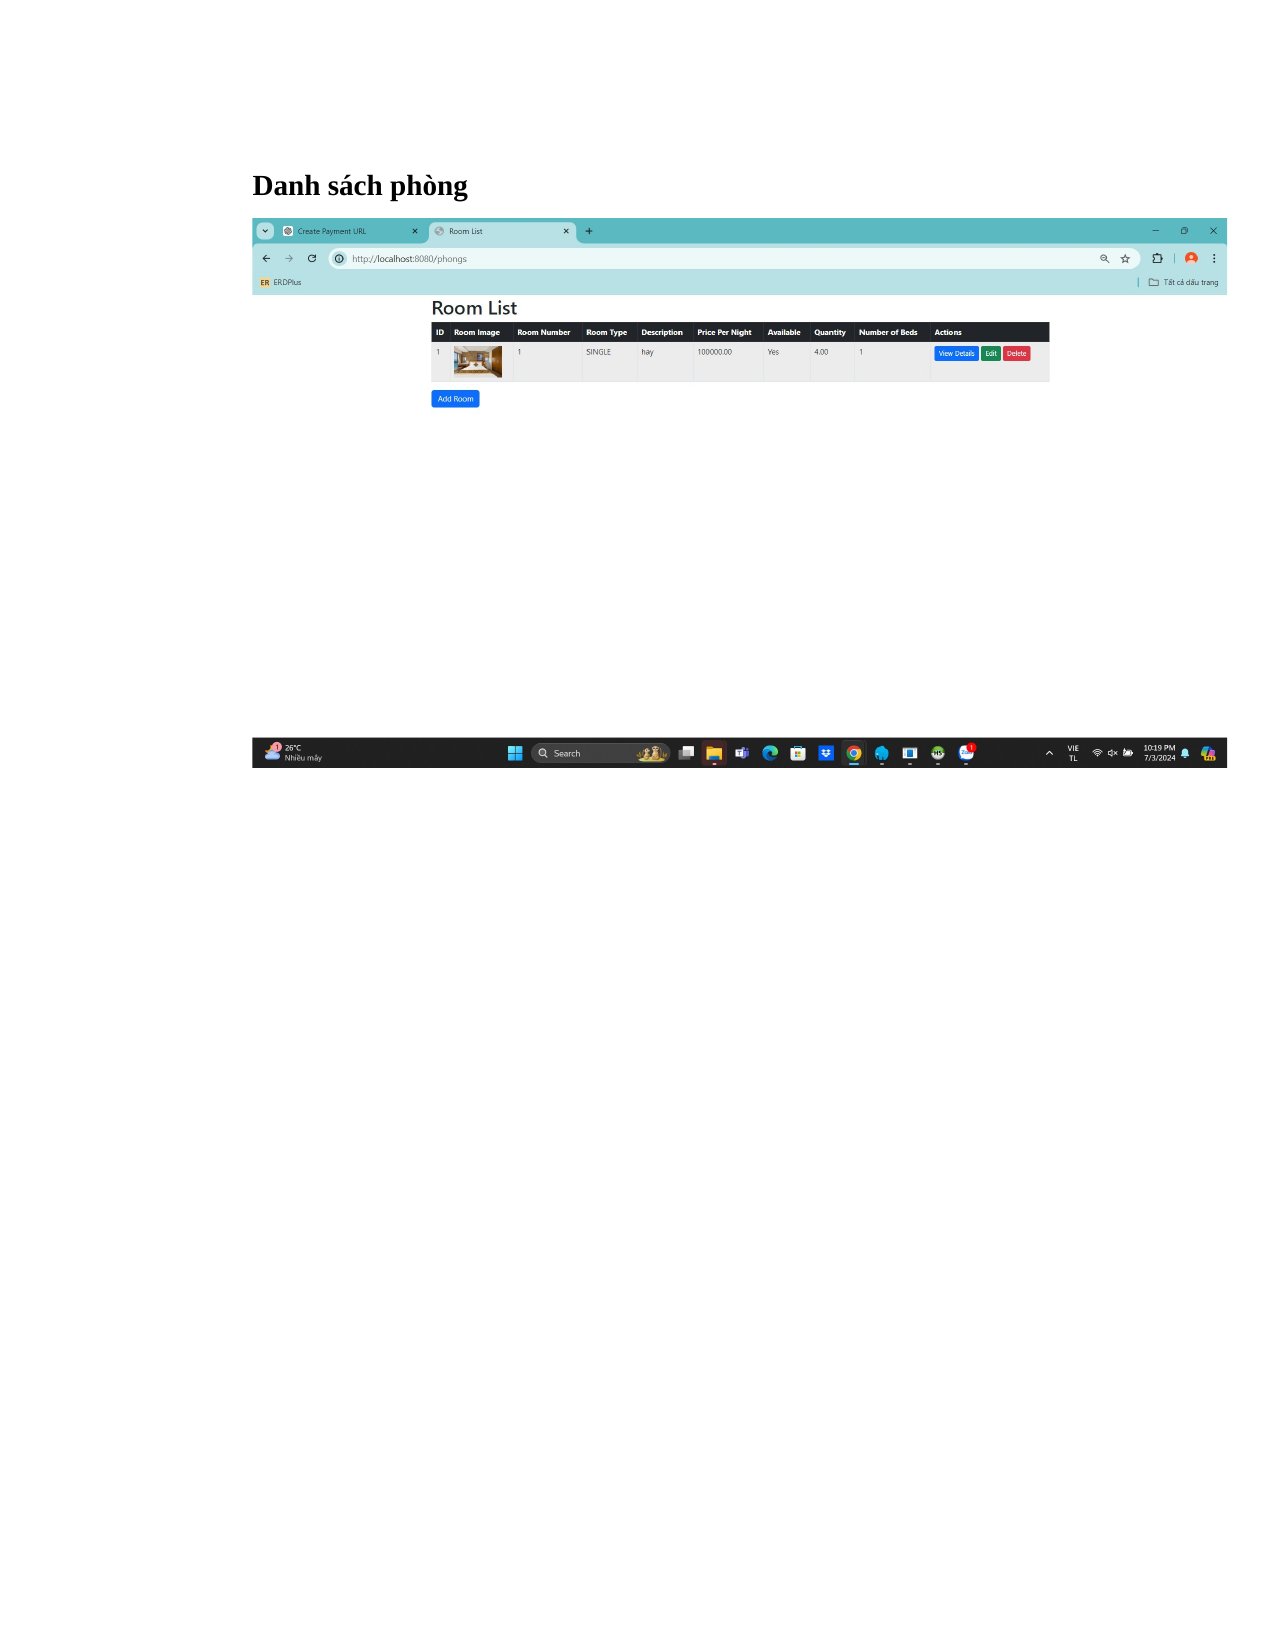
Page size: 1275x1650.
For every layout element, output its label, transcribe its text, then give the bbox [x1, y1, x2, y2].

picture [252, 218, 1228, 768]
text Danh sách phòng [177, 168, 1127, 202]
